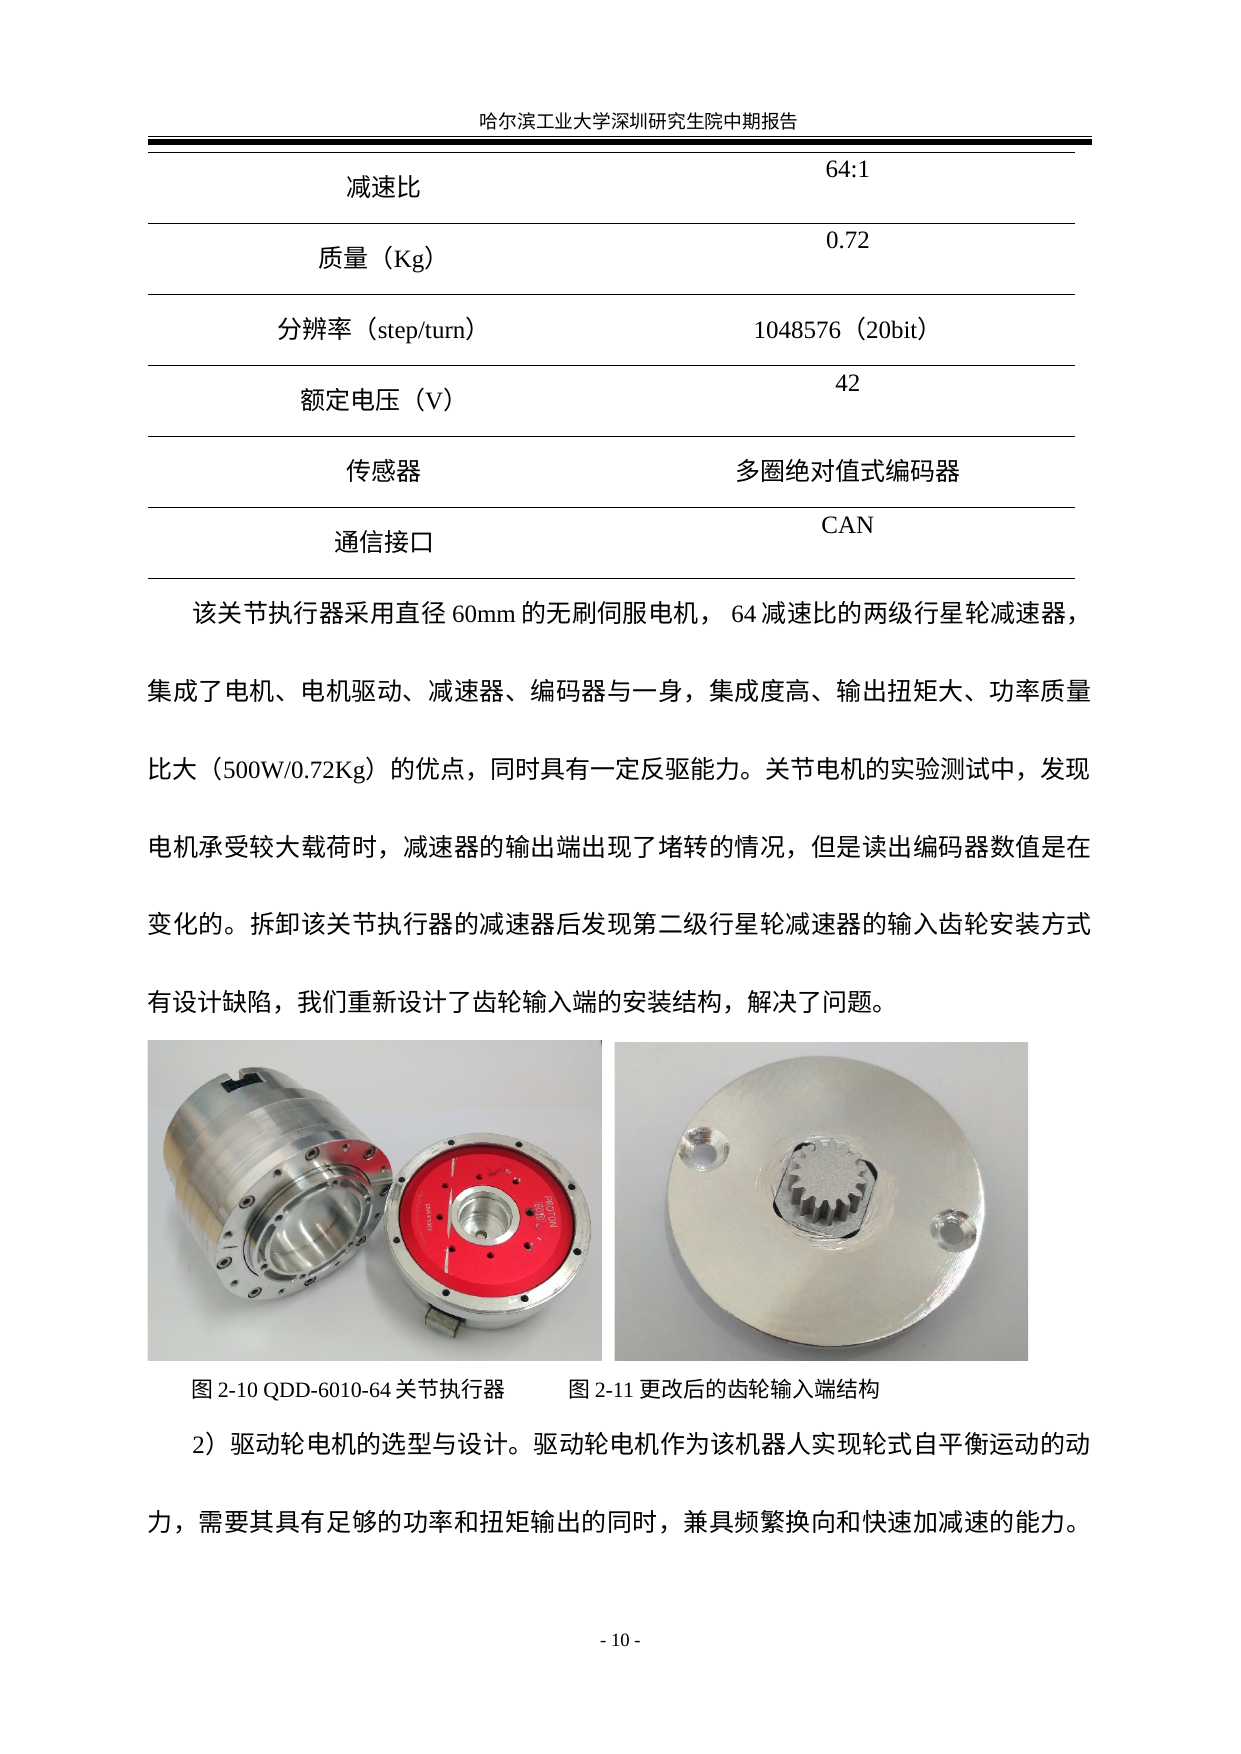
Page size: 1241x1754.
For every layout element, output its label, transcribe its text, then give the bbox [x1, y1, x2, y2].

table_cell 额定电压（V） [148, 366, 620, 436]
text 该关节执行器采用直径60mm的无刷伺服电机， 64减速比的两级行星轮减速器，集成了电机、电机驱动、减速器、编码器与一身，集成度高、输出扭矩大、功率质量比大（500W/0.72Kg）的优点，同时具有一定反驱能力。关节电机的实验测试中，发现电机承受较大载荷时，减速器的输出端出现了堵转的情况，但是读出编码器数值是在变化的。拆卸该关节执行器的减速器后发现第二级行星轮减速器的输入齿轮安装方式有设计缺陷，我们重新设计了齿轮输入端的安装结构，解决了问题。 [148, 579, 1092, 1033]
table_cell CAN [620, 508, 1075, 578]
table_cell 0.72 [620, 224, 1075, 294]
table_cell 1048576（20bit） [620, 295, 1075, 365]
table_cell 减速比 [148, 153, 620, 223]
picture [147, 1040, 602, 1361]
table_cell 分辨率（step/turn） [148, 295, 620, 365]
table_cell 42 [620, 366, 1075, 436]
table_cell 多圈绝对值式编码器 [620, 437, 1075, 507]
table_cell 质量（Kg） [148, 224, 620, 294]
picture [614, 1042, 1029, 1361]
table_cell 传感器 [148, 437, 620, 507]
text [148, 1410, 1092, 1553]
text 图2-10 QDD-6010-64关节执行器 图2-11 更改后的齿轮输入端结构 [148, 1371, 1092, 1404]
table_cell 64:1 [620, 153, 1075, 223]
table_cell 通信接口 [148, 508, 620, 578]
